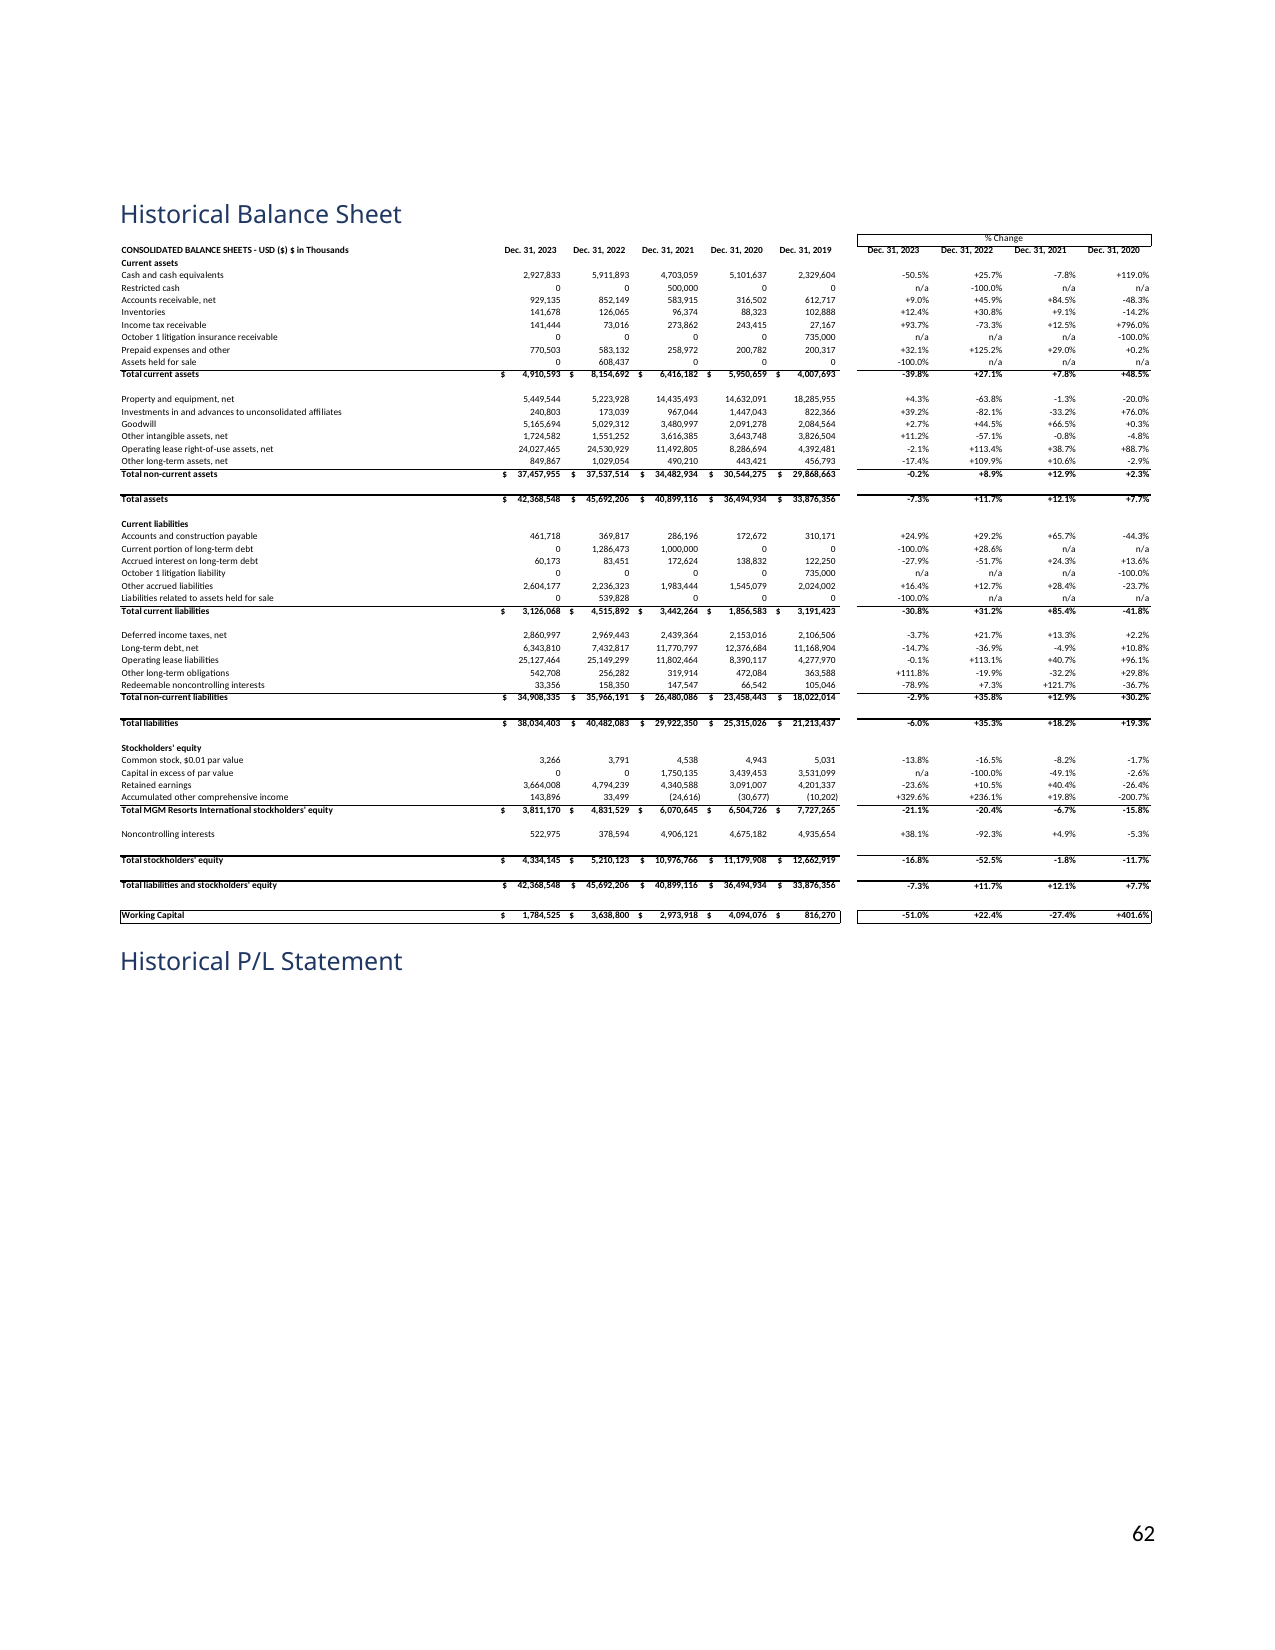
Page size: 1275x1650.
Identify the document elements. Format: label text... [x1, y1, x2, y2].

text Historical P/L Statement [120, 944, 1155, 978]
subtitle Historical Balance Sheet [120, 197, 1155, 231]
